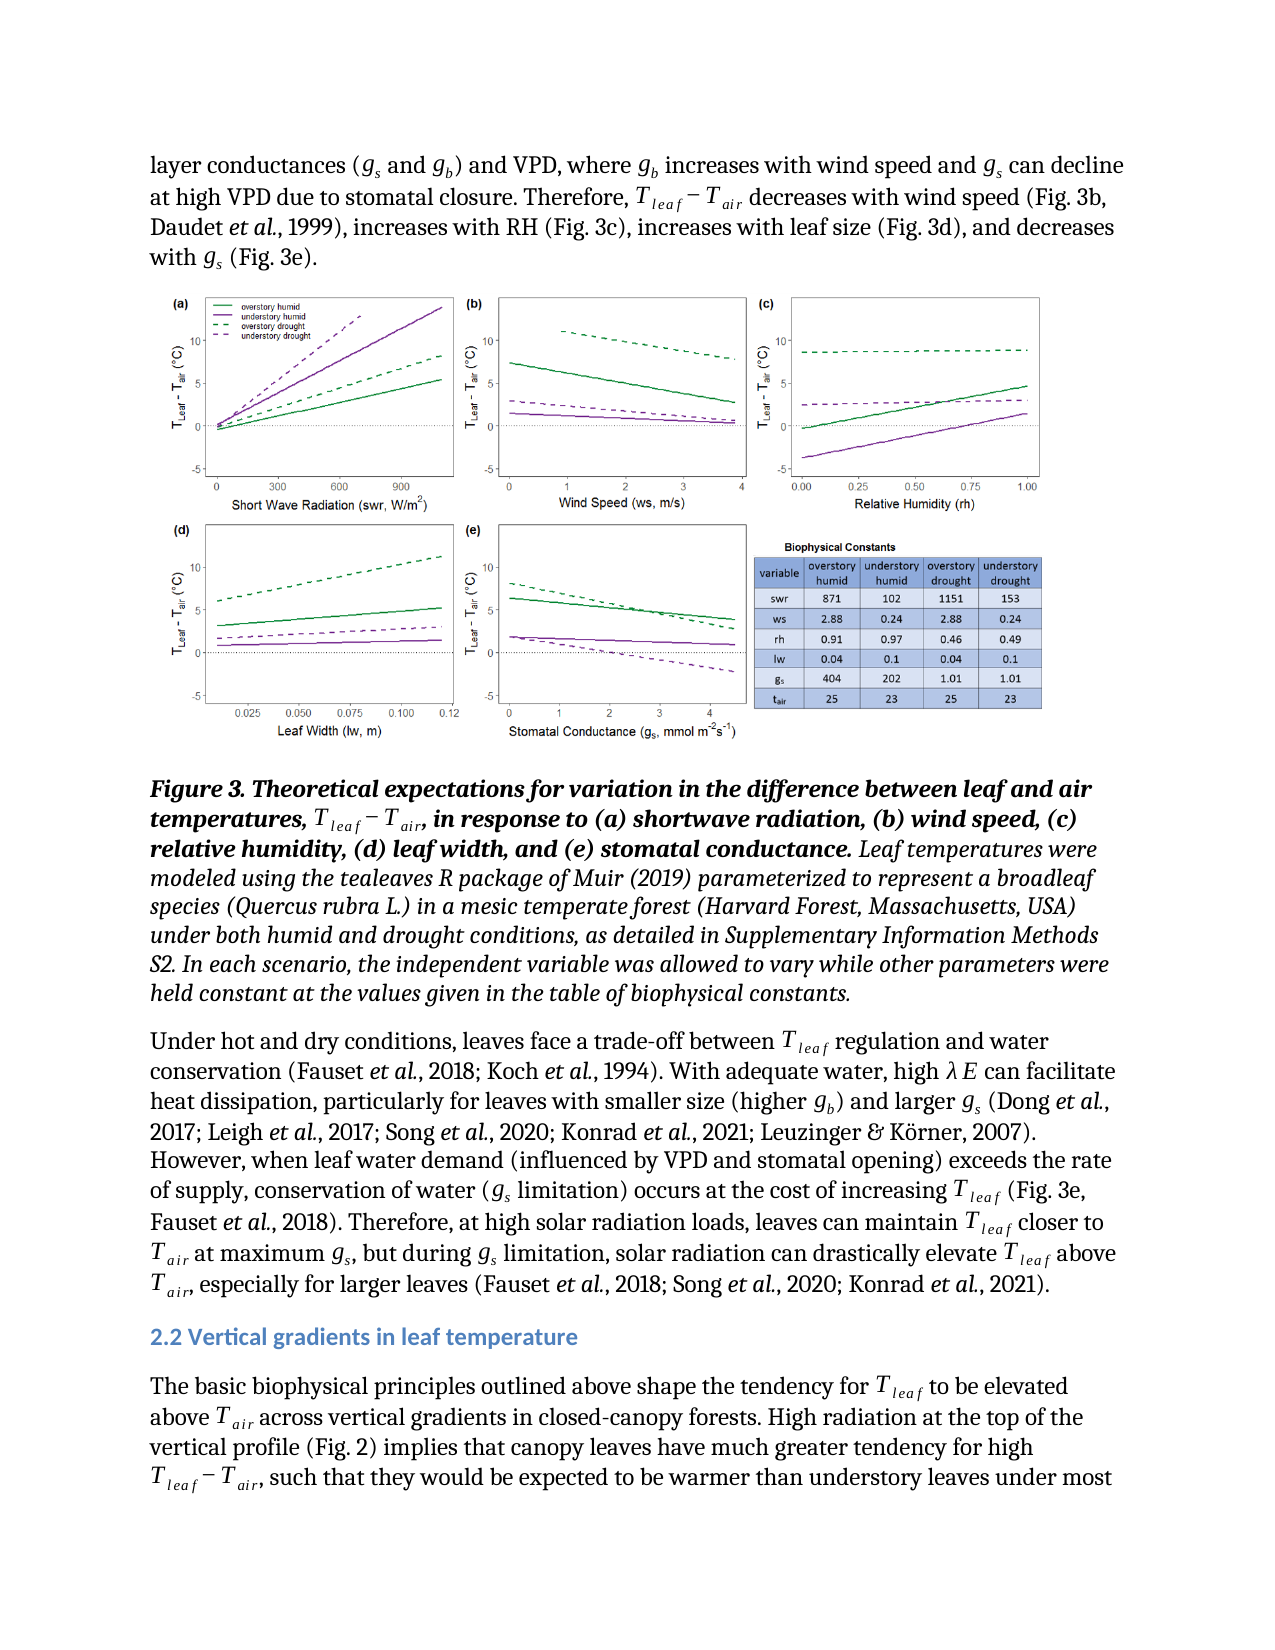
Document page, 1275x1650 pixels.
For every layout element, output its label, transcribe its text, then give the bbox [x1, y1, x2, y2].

text Figure 3. Theoretical expectations for variation in the difference between leaf and air temperatures, , in response to (a) shortwave radiation, (b) wind speed, (c) relative humidity, (d) leaf width, and (e) stomatal conductance. Leaf temperatures were modeled using the tealeaves R package of Muir (2019) parameterized to represent a broadleaf species (Quercus rubra L.) in a mesic temperate forest (Harvard Forest, Massachusetts, USA) under both humid and drought conditions, as detailed in Supplementary Information Methods S2. In each scenario, the independent variable was allowed to vary while other parameters were held constant at the values given in the table of biophysical constants. [150, 774, 1125, 1007]
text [150, 150, 1125, 273]
subtitle 2.2 Vertical gradients in leaf temperature [150, 1321, 1125, 1352]
picture [168, 291, 1044, 754]
text Under hot and dry conditions, leaves face a trade-off between regulation and water conservation (Fauset et al., 2018; Koch et al., 1994). With adequate water, high can facilitate heat dissipation, particularly for leaves with smaller size (higher ) and larger (Dong et al., 2017; Leigh et al., 2017; Song et al., 2020; Konrad et al., 2021; Leuzinger & Körner, 2007). However, when leaf water demand (influenced by VPD and stomatal opening) exceeds the rate of supply, conservation of water ( limitation) occurs at the cost of increasing (Fig. 3e, Fauset et al., 2018). Therefore, at high solar radiation loads, leaves can maintain closer to at maximum , but during limitation, solar radiation can drastically elevate above , especially for larger leaves (Fauset et al., 2018; Song et al., 2020; Konrad et al., 2021). [150, 1026, 1125, 1300]
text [150, 1370, 1125, 1493]
